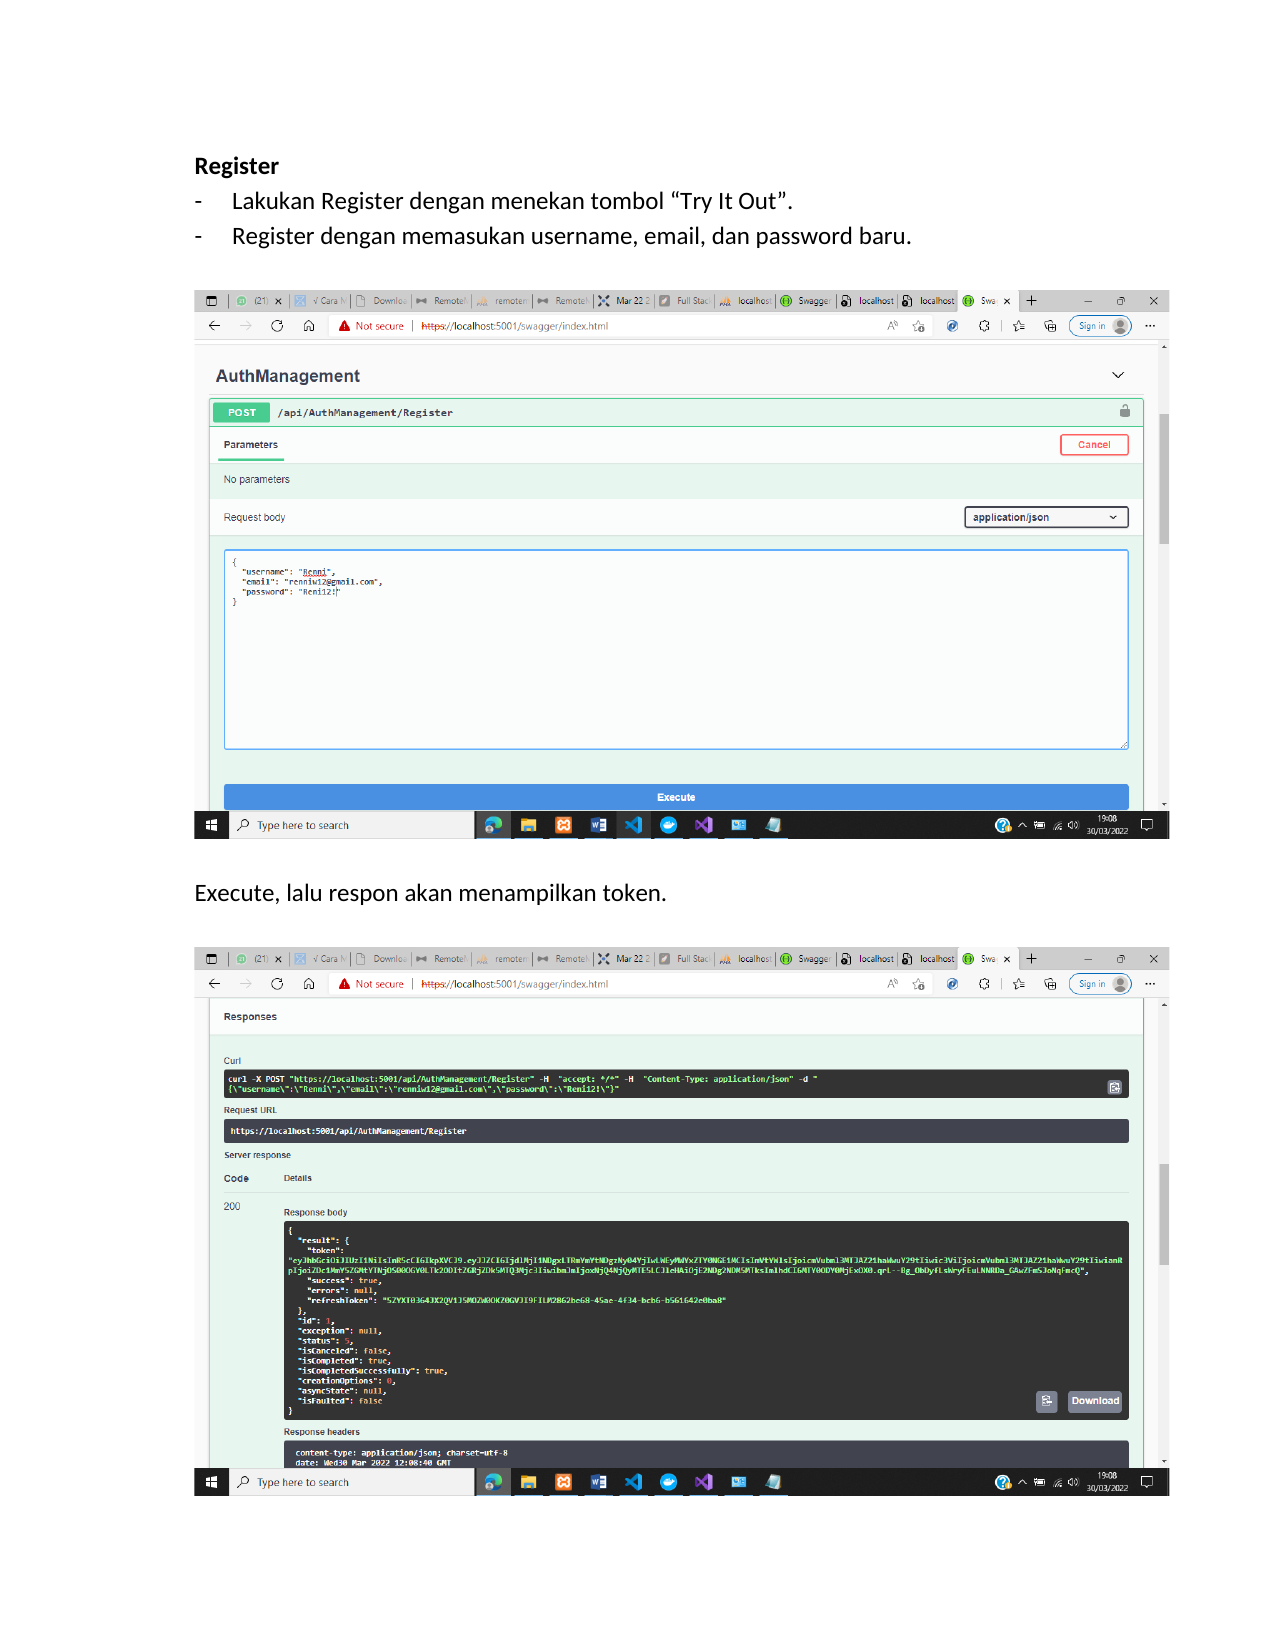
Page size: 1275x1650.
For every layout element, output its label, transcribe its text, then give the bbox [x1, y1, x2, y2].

picture [194, 290, 1170, 839]
list Register dengan memasukan username, email, dan password baru. [194, 220, 1125, 251]
list Execute, lalu respon akan menampilkan token. [194, 877, 1125, 908]
list Register [194, 150, 1125, 181]
picture [194, 947, 1170, 1496]
list Lakukan Register dengan menekan tombol “Try It Out”. [194, 185, 1125, 216]
